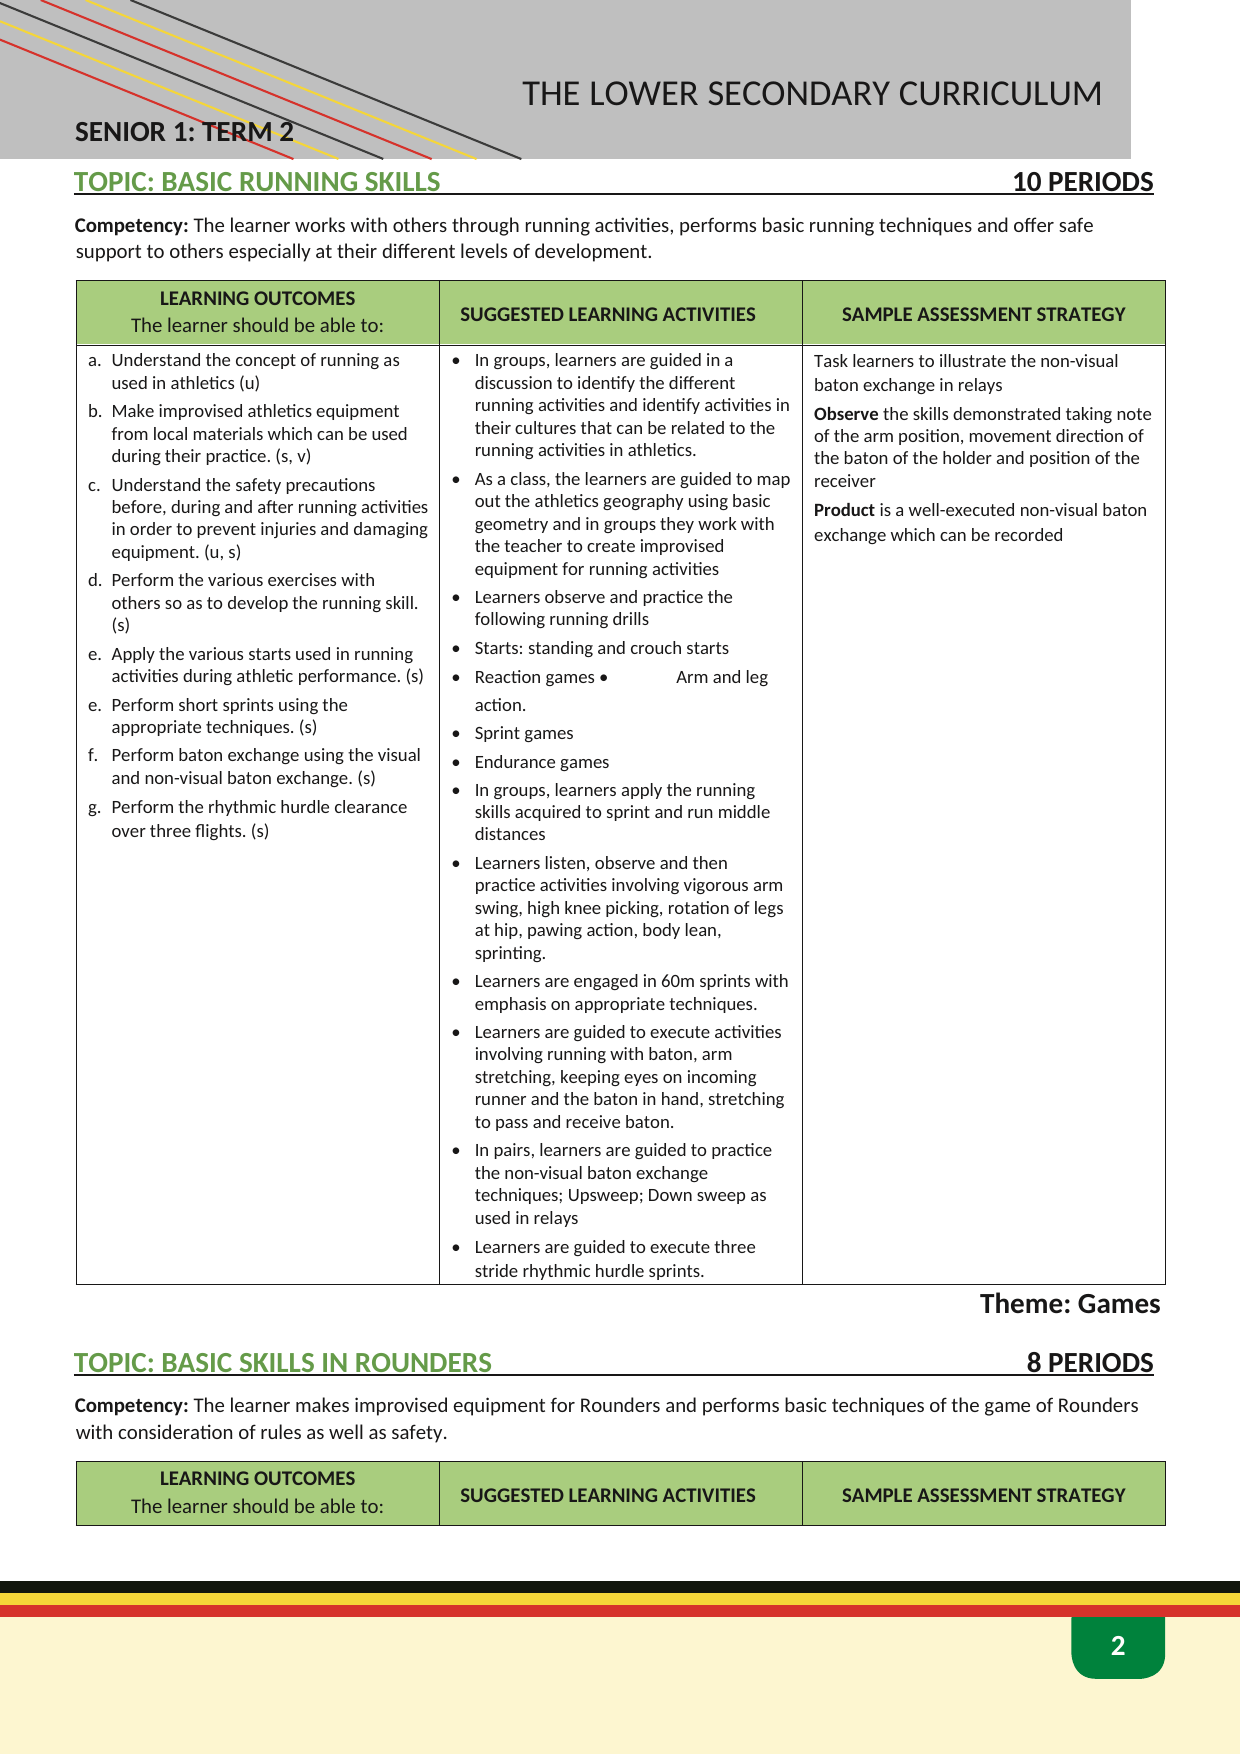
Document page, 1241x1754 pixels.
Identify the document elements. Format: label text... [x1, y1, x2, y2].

text Competency: The learner makes improvised equipment for Rounders and performs basic techniques of the game of Rounders with consideration of rules as well as safety. [74, 1393, 1159, 1444]
table_header SUGGESTED LEARNING ACTIVITIES [440, 281, 802, 344]
table_cell Task learners to illustrate the non-visual baton exchange in relays Observe the skills demonstrated taking note of the arm position, movement direction of the baton of the holder and position of the receiver Product is a well-executed non-visual baton exchange which can be recorded [803, 346, 1165, 1284]
table_cell In groups, learners are guided in a discussion to identify the different running activities and identify activities in their cultures that can be related to the running activities in athletics. As a class, the learners are guided to map out the athletics geography using basic geometry and in groups they work with the teacher to create improvised equipment for running activities Learners observe and practice the following running drills Starts: standing and crouch starts Reaction games • Arm and leg action. Sprint games Endurance games In groups, learners apply the running skills acquired to sprint and run middle distances Learners listen, observe and then practice activities involving vigorous arm swing, high knee picking, rotation of legs at hip, pawing action, body lean, sprinting. Learners are engaged in 60m sprints with emphasis on appropriate techniques. Learners are guided to execute activities involving running with baton, arm stretching, keeping eyes on incoming runner and the baton in hand, stretching to pass and receive baton. In pairs, learners are guided to practice the non-visual baton exchange techniques; Upsweep; Down sweep as used in relays Learners are guided to execute three stride rhythmic hurdle sprints. [440, 346, 802, 1284]
text Competency: The learner works with others through running activities, performs basic running techniques and offer safe support to others especially at their different levels of development. [74, 212, 1159, 263]
table_header SAMPLE ASSESSMENT STRATEGY [803, 1462, 1165, 1525]
subtitle TOPIC: BASIC SKILLS IN ROUNDERS 8 PERIODS [74, 1344, 1161, 1379]
table_header LEARNING OUTCOMES The learner should be able to: [77, 281, 439, 344]
table_header SUGGESTED LEARNING ACTIVITIES [440, 1462, 802, 1525]
text Theme: Games [75, 1285, 1161, 1321]
table_header SAMPLE ASSESSMENT STRATEGY [803, 281, 1165, 344]
table_cell Understand the concept of running as used in athletics (u) Make improvised athletics equipment from local materials which can be used during their practice. (s, v) Understand the safety precautions before, during and after running activities in order to prevent injuries and damaging equipment. (u, s) Perform the various exercises with others so as to develop the running skill. (s) Apply the various starts used in running activities during athletic performance. (s) Perform short sprints using the appropriate techniques. (s) Perform baton exchange using the visual and non-visual baton exchange. (s) Perform the rhythmic hurdle clearance over three flights. (s) [77, 346, 439, 1284]
subtitle TOPIC: BASIC RUNNING SKILLS 10 PERIODS [74, 151, 1161, 199]
table_header LEARNING OUTCOMES The learner should be able to: [77, 1462, 439, 1525]
